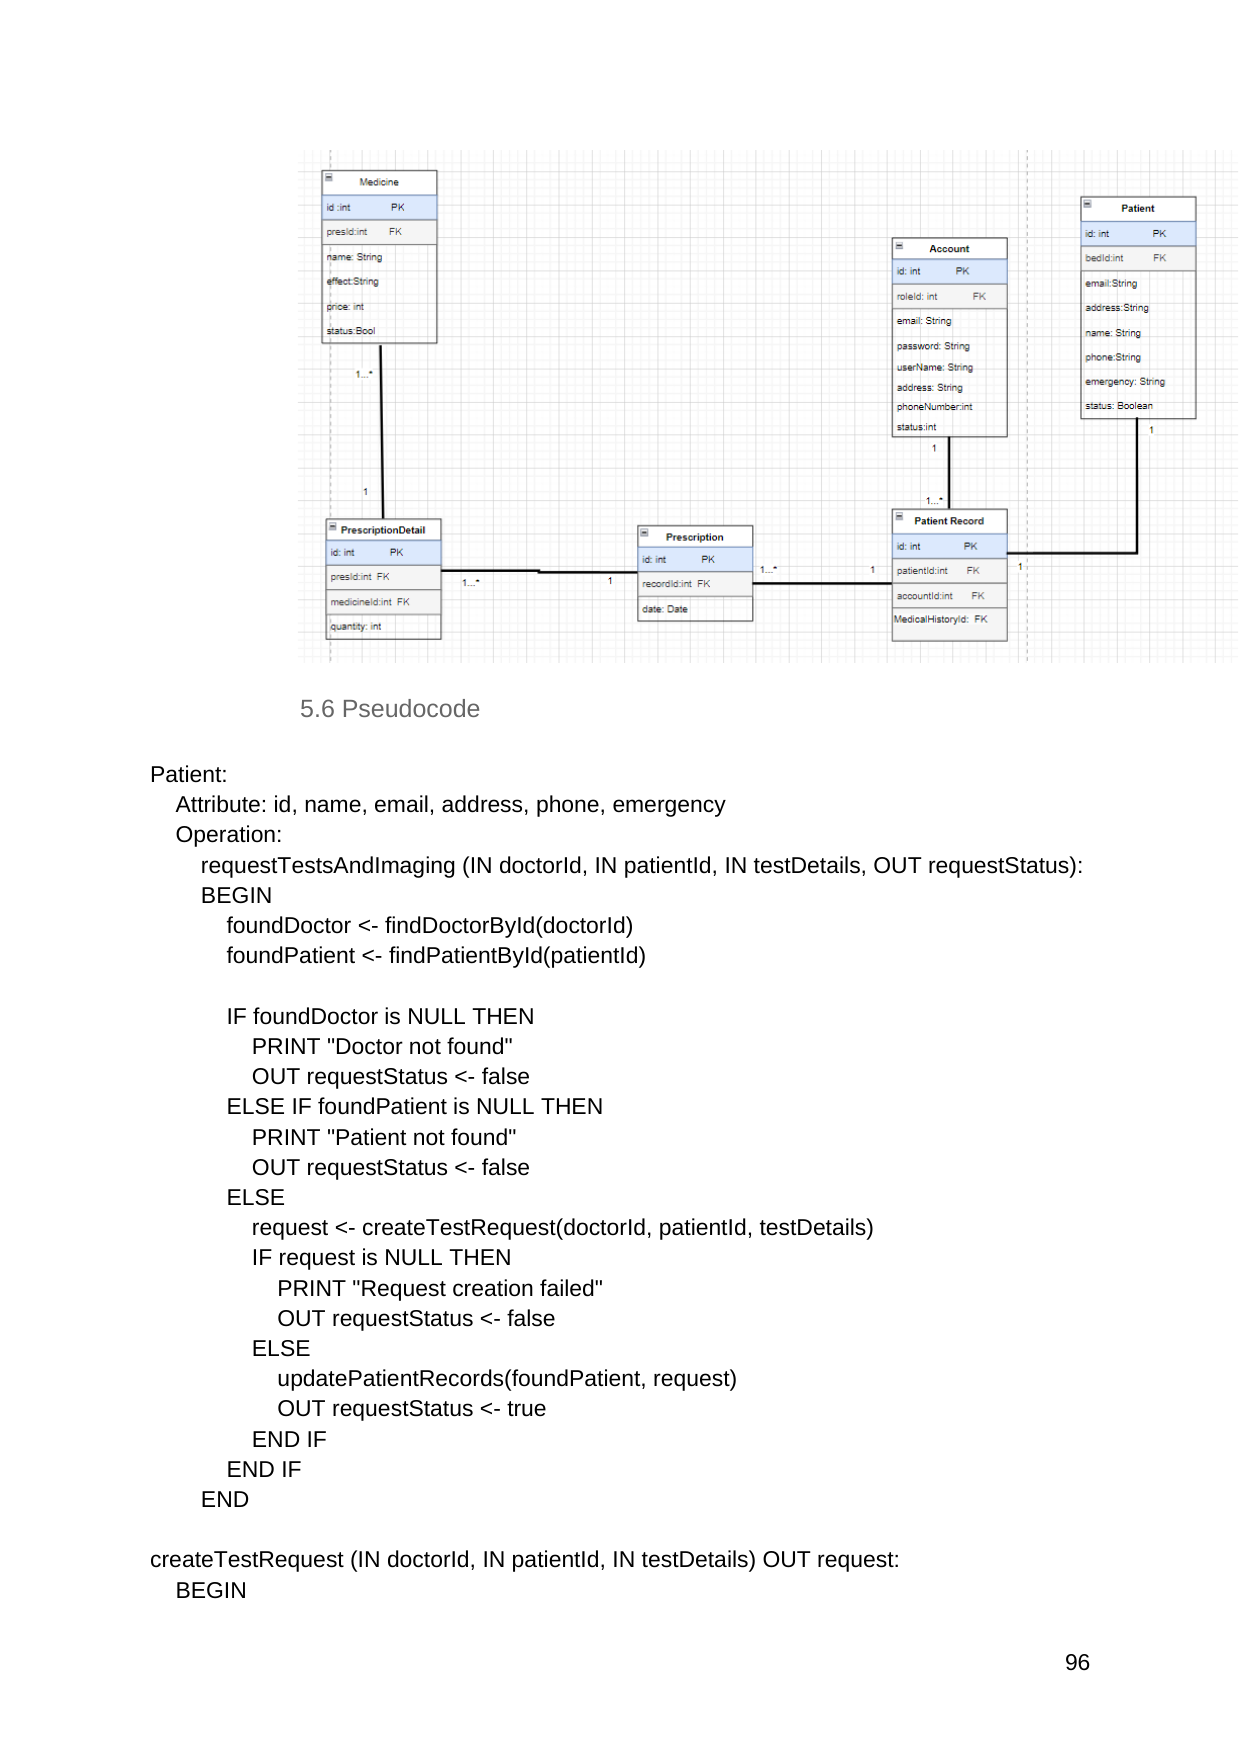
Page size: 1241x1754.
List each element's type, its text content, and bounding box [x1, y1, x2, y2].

text Attribute: id, name, email, address, phone, emergency [150, 791, 1090, 818]
text BEGIN [150, 882, 1090, 908]
text OUT requestStatus <- false [150, 1305, 1090, 1331]
text IF request is NULL THEN [150, 1244, 1090, 1271]
text END [150, 1486, 1090, 1512]
text BEGIN [150, 1577, 1090, 1603]
text END IF [150, 1426, 1090, 1452]
text OUT requestStatus <- false [150, 1154, 1090, 1180]
text OUT requestStatus <- false [150, 1063, 1090, 1089]
text Patient: [150, 761, 1090, 787]
text PRINT "Patient not found" [150, 1123, 1090, 1150]
text foundDoctor <- findDoctorById(doctorId) [150, 912, 1090, 938]
text request <- createTestRequest(doctorId, patientId, testDetails) [150, 1214, 1090, 1241]
text Operation: [150, 821, 1090, 848]
text PRINT "Request creation failed" [150, 1274, 1090, 1301]
text createTestRequest (IN doctorId, IN patientId, IN testDetails) OUT request: [150, 1546, 1090, 1573]
text ELSE [150, 1184, 1090, 1210]
text PRINT "Doctor not found" [150, 1033, 1090, 1059]
text END IF [150, 1456, 1090, 1482]
text updatePatientRecords(foundPatient, request) [150, 1365, 1090, 1392]
text ELSE [150, 1335, 1090, 1361]
text IF foundDoctor is NULL THEN [150, 1003, 1090, 1029]
text foundPatient <- findPatientById(patientId) [150, 942, 1090, 969]
text ELSE IF foundPatient is NULL THEN [150, 1093, 1090, 1120]
text requestTestsAndImaging (IN doctorId, IN patientId, IN testDetails, OUT requestStatus): [150, 852, 1090, 878]
picture [297, 150, 1239, 663]
subtitle 5.6 Pseudocode [300, 694, 1090, 722]
text OUT requestStatus <- true [150, 1395, 1090, 1422]
